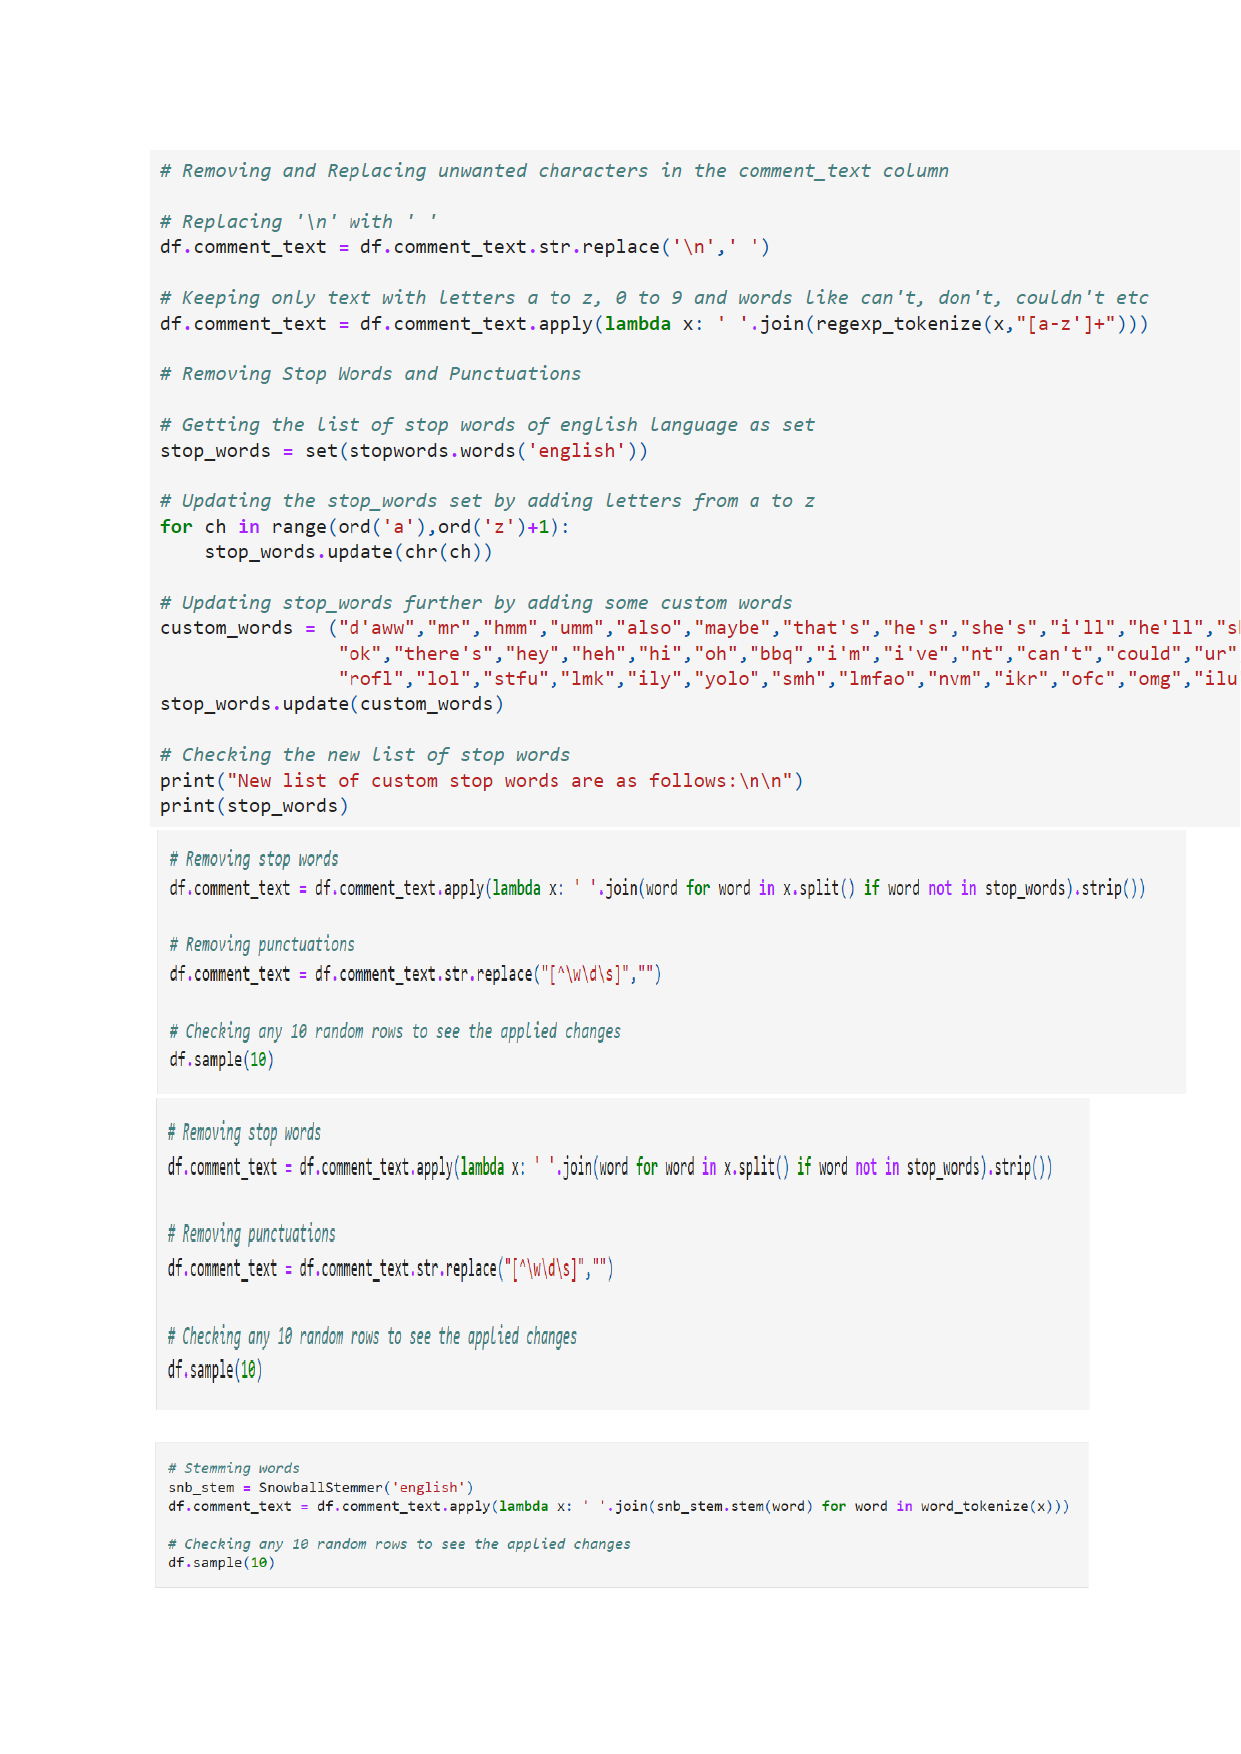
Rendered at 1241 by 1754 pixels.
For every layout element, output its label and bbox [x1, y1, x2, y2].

picture [150, 830, 1187, 1094]
picture [150, 1434, 1089, 1604]
picture [150, 150, 1241, 827]
picture [150, 1098, 1090, 1410]
